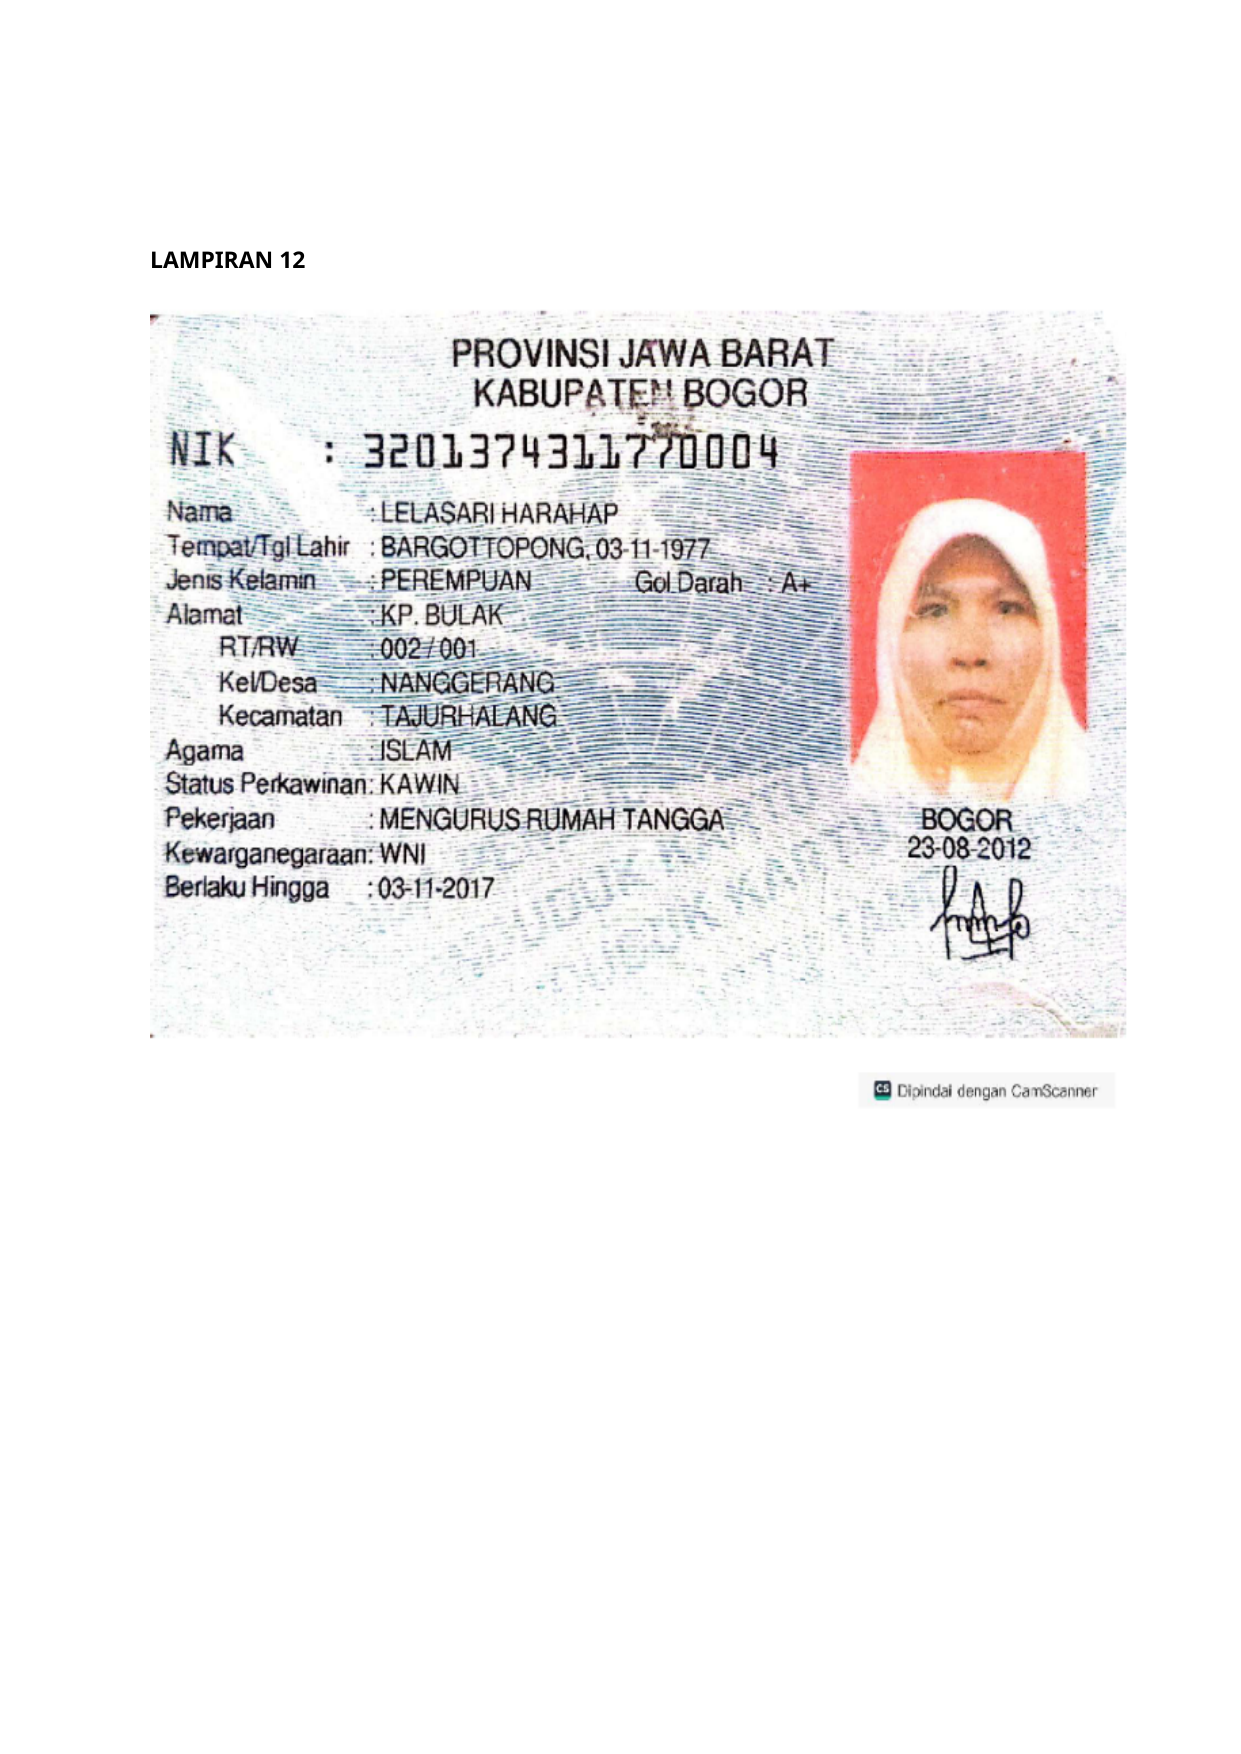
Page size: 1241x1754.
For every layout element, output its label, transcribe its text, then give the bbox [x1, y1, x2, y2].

text LAMPIRAN 12 [150, 244, 1090, 275]
